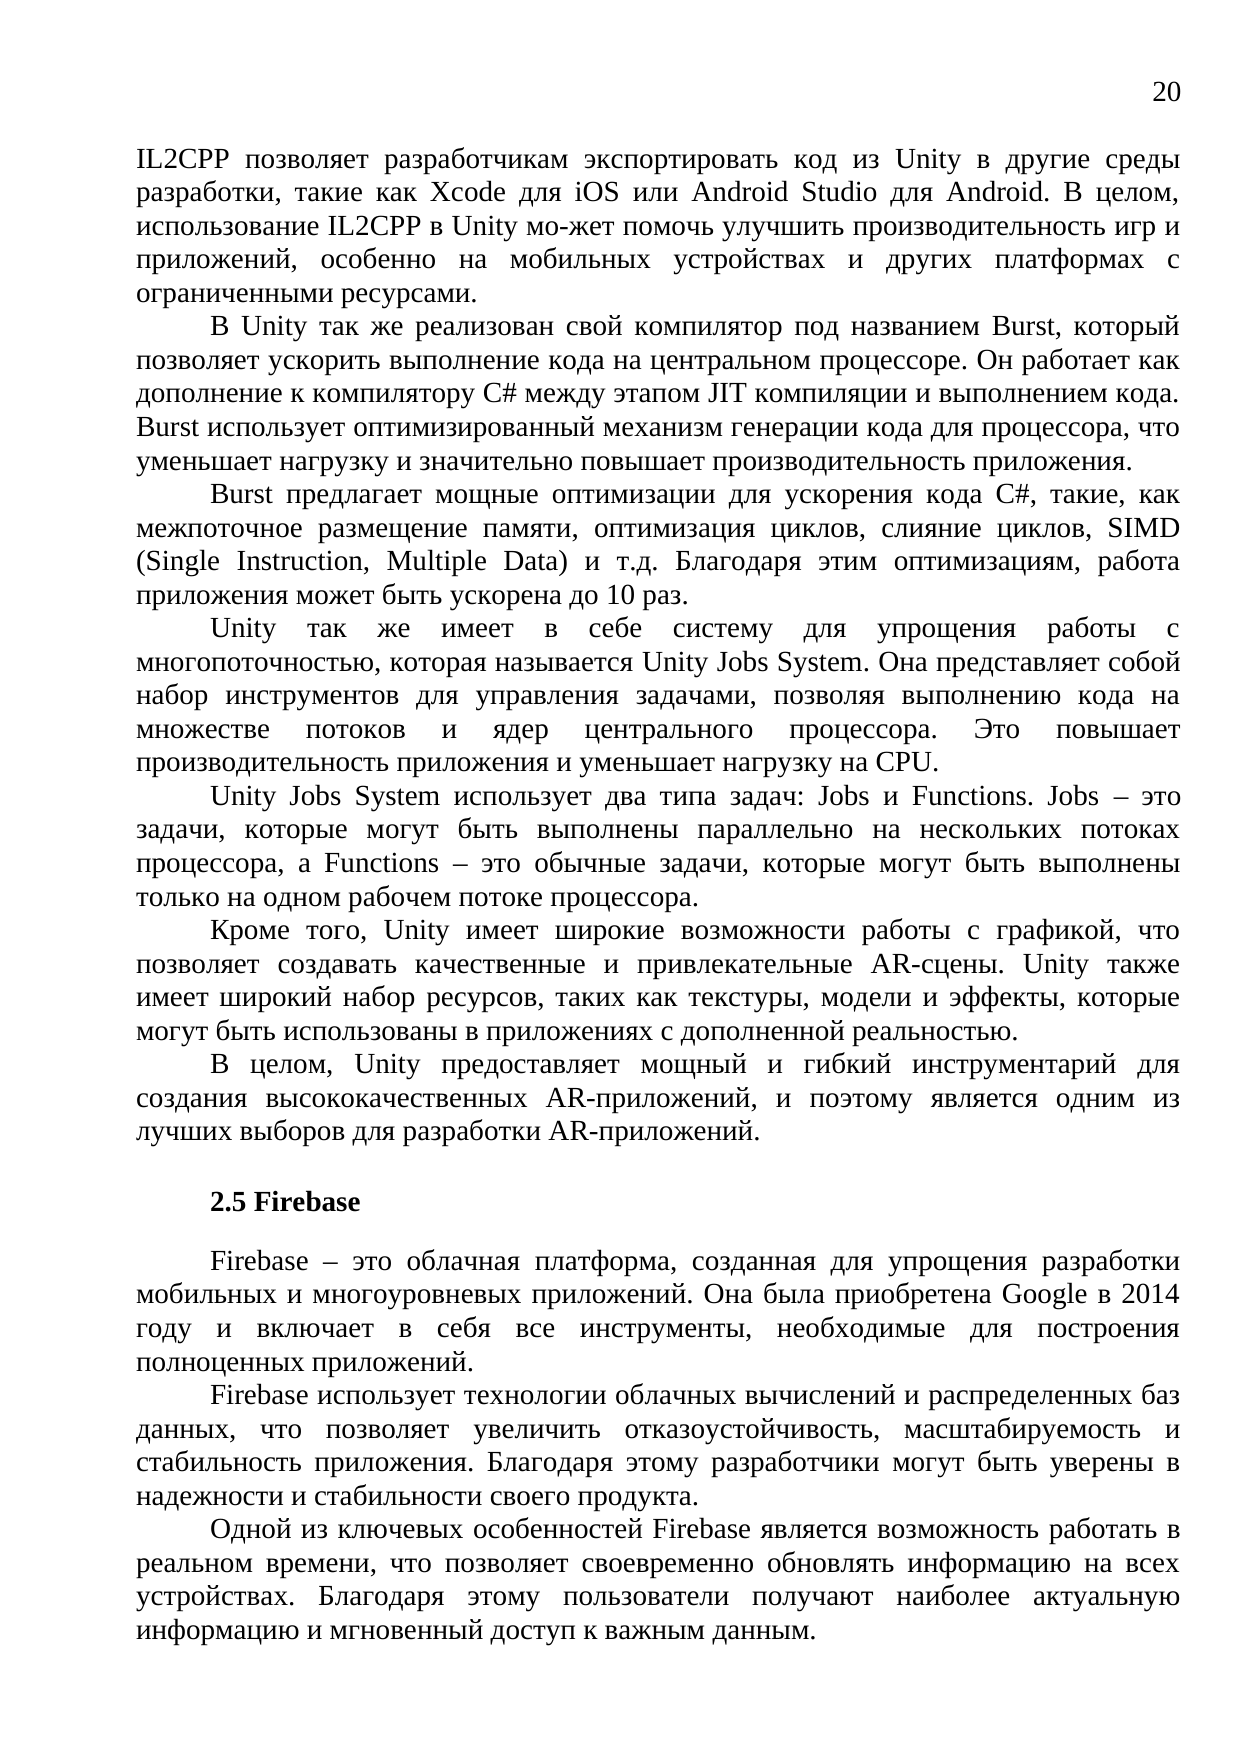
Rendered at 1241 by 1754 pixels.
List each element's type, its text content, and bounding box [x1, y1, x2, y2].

text Кроме того, Unity имеет широкие возможности работы с графикой, что позволяет создавать качественные и привлекательные AR-сцены. Unity также имеет широкий набор ресурсов, таких как текстуры, модели и эффекты, которые могут быть использованы в приложениях с дополненной реальностью. [136, 912, 1181, 1046]
text 2.5 Firebase [136, 1184, 1181, 1218]
text Firebase использует технологии облачных вычислений и распределенных баз данных, что позволяет увеличить отказоустойчивость, масштабируемость и стабильность приложения. Благодаря этому разработчики могут быть уверены в надежности и стабильности своего продукта. [136, 1377, 1181, 1511]
text В Unity так же реализован свой компилятор под названием Burst, который позволяет ускорить выполнение кода на центральном процессоре. Он работает как дополнение к компилятору C# между этапом JIT компиляции и выполнением кода. Burst использует оптимизированный механизм генерации кода для процессора, что уменьшает нагрузку и значительно повышает производительность приложения. [136, 308, 1181, 476]
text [136, 141, 1181, 308]
text Unity так же имеет в себе систему для упрощения работы с многопоточностью, которая называется Unity Jobs System. Она представляет собой набор инструментов для управления задачами, позволяя выполнению кода на множестве потоков и ядер центрального процессора. Это повышает производительность приложения и уменьшает нагрузку на CPU. [136, 610, 1181, 778]
text В целом, Unity предоставляет мощный и гибкий инструментарий для создания высококачественных AR-приложений, и поэтому является одним из лучших выборов для разработки AR-приложений. [136, 1046, 1181, 1147]
text Unity Jobs System использует два типа задач: Jobs и Functions. Jobs – это задачи, которые могут быть выполнены параллельно на нескольких потоках процессора, а Functions – это обычные задачи, которые могут быть выполнены только на одном рабочем потоке процессора. [136, 778, 1181, 912]
text Firebase – это облачная платформа, созданная для упрощения разработки мобильных и многоуровневых приложений. Она была приобретена Google в 2014 году и включает в себя все инструменты, необходимые для построения полноценных приложений. [136, 1243, 1181, 1377]
text Одной из ключевых особенностей Firebase является возможность работать в реальном времени, что позволяет своевременно обновлять информацию на всех устройствах. Благодаря этому пользователи получают наиболее актуальную информацию и мгновенный доступ к важным данным. [136, 1511, 1181, 1646]
text Burst предлагает мощные оптимизации для ускорения кода C#, такие, как межпоточное размещение памяти, оптимизация циклов, слияние циклов, SIMD (Single Instruction, Multiple Data) и т.д. Благодаря этим оптимизациям, работа приложения может быть ускорена до 10 раз. [136, 476, 1181, 610]
